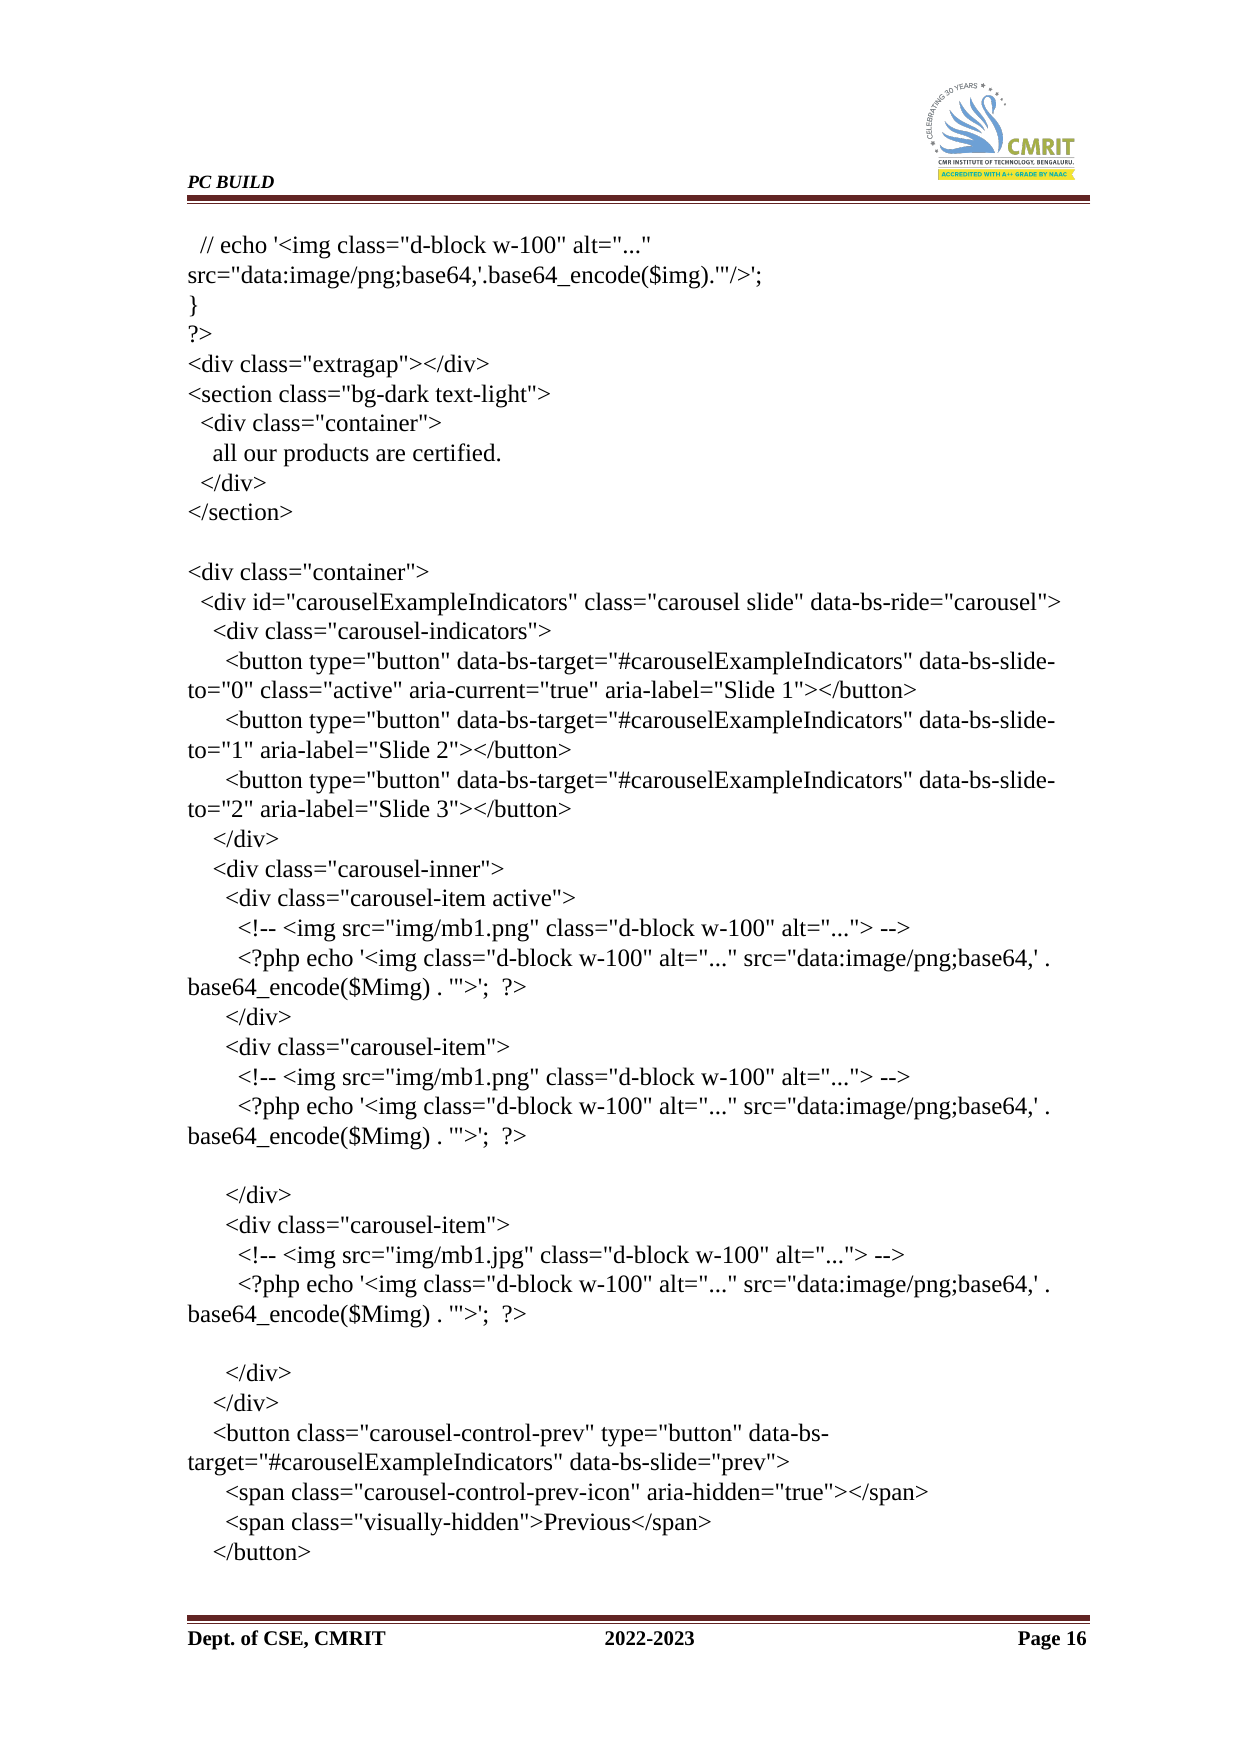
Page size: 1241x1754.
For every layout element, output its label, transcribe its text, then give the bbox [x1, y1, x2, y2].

text <!-- <img src="img/mb1.png" class="d-block w-100" alt="..."> --> [187, 912, 1090, 942]
text } [187, 289, 1090, 318]
text </div> [187, 1357, 1090, 1387]
text <div class="carousel-item active"> [187, 882, 1090, 912]
text // echo '<img class="d-block w-100" alt="..." src="data:image/png;base64,'.base64_encode($img).'"/>'; [187, 229, 1090, 289]
picture [921, 75, 1082, 189]
text <div class="carousel-indicators"> [187, 615, 1090, 645]
text <section class="bg-dark text-light"> [187, 378, 1090, 407]
text <button type="button" data-bs-target="#carouselExampleIndicators" data-bs-slide-to="1" aria-label="Slide 2"></button> [187, 704, 1090, 764]
text </button> [187, 1536, 1090, 1565]
text </div> [187, 823, 1090, 853]
text <?php echo '<img class="d-block w-100" alt="..." src="data:image/png;base64,' . base64_encode($Mimg) . '">'; ?> [187, 942, 1090, 1001]
text <!-- <img src="img/mb1.png" class="d-block w-100" alt="..."> --> [187, 1061, 1090, 1090]
text <div class="carousel-inner"> [187, 853, 1090, 882]
text <?php echo '<img class="d-block w-100" alt="..." src="data:image/png;base64,' . base64_encode($Mimg) . '">'; ?> [187, 1090, 1090, 1150]
text <span class="visually-hidden">Previous</span> [187, 1506, 1090, 1536]
text <div class="container"> [187, 407, 1090, 437]
text <?php echo '<img class="d-block w-100" alt="..." src="data:image/png;base64,' . base64_encode($Mimg) . '">'; ?> [187, 1268, 1090, 1328]
text ?> [187, 318, 1090, 348]
text <button type="button" data-bs-target="#carouselExampleIndicators" data-bs-slide-to="2" aria-label="Slide 3"></button> [187, 764, 1090, 823]
text </section> [187, 497, 1090, 526]
text <div id="carouselExampleIndicators" class="carousel slide" data-bs-ride="carousel"> [187, 586, 1090, 615]
text <div class="carousel-item"> [187, 1031, 1090, 1061]
text all our products are certified. [187, 437, 1090, 467]
text <button type="button" data-bs-target="#carouselExampleIndicators" data-bs-slide-to="0" class="active" aria-current="true" aria-label="Slide 1"></button> [187, 645, 1090, 704]
text </div> [187, 1179, 1090, 1209]
text </div> [187, 467, 1090, 497]
text <span class="carousel-control-prev-icon" aria-hidden="true"></span> [187, 1476, 1090, 1506]
text <button class="carousel-control-prev" type="button" data-bs-target="#carouselExampleIndicators" data-bs-slide="prev"> [187, 1417, 1090, 1476]
text <div class="extragap"></div> [187, 348, 1090, 378]
text <div class="carousel-item"> [187, 1209, 1090, 1239]
text <!-- <img src="img/mb1.jpg" class="d-block w-100" alt="..."> --> [187, 1239, 1090, 1268]
text </div> [187, 1387, 1090, 1417]
text </div> [187, 1001, 1090, 1031]
text <div class="container"> [187, 556, 1090, 586]
